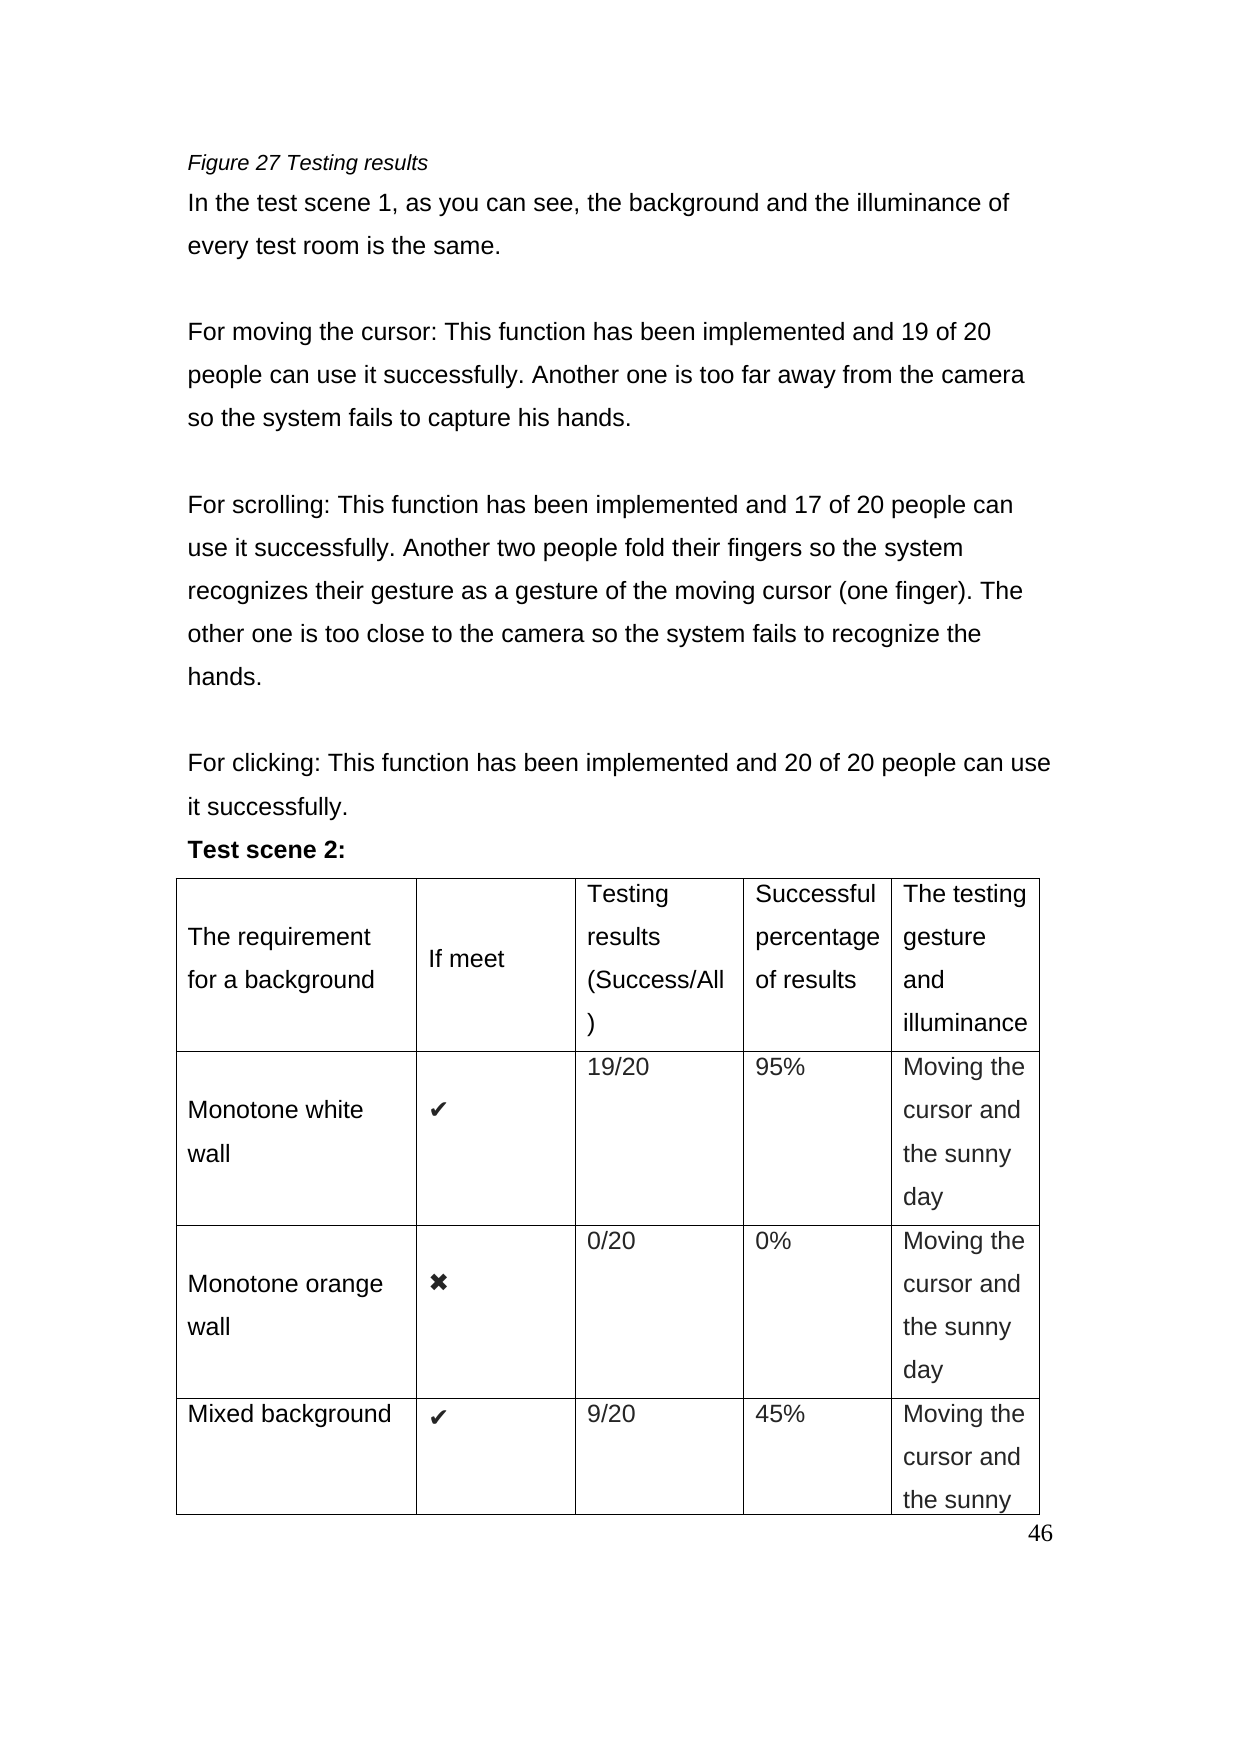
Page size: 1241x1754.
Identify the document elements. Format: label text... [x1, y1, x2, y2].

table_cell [892, 1399, 1039, 1514]
text For moving the cursor: This function has been implemented and 19 of 20 people can use it successfully. Another one is too far away from the camera so the system fails to capture his hands. [187, 317, 1053, 432]
text In the test scene 1, as you can see, the background and the illuminance of every test room is the same. [187, 188, 1053, 260]
table_header Successful percentage of results [744, 879, 891, 1051]
table_cell 19/20 [576, 1052, 743, 1225]
table_cell ✔ [417, 1052, 575, 1225]
text For clicking: This function has been implemented and 20 of 20 people can use it successfully. [187, 748, 1053, 820]
table_cell 45% [744, 1399, 891, 1514]
table_cell Monotone white wall [177, 1052, 416, 1225]
table_cell Moving the cursor and the sunny day [892, 1052, 1039, 1225]
table_header Testing results (Success/All) [576, 879, 743, 1051]
table_cell 95% [744, 1052, 891, 1225]
table_header If meet [417, 879, 575, 1051]
table_cell ✖ [417, 1226, 575, 1398]
text Figure 27 Testing results [187, 150, 1053, 175]
table_cell Mixed background [177, 1399, 416, 1514]
text For scrolling: This function has been implemented and 17 of 20 people can use it successfully. Another two people fold their fingers so the system recognizes their gesture as a gesture of the moving cursor (one finger). The other one is too close to the camera so the system fails to recognize the hands. [187, 490, 1053, 691]
table_cell ✔ [417, 1399, 575, 1514]
table_cell 0% [744, 1226, 891, 1398]
text Test scene 2: [187, 835, 1053, 863]
table_cell 0/20 [576, 1226, 743, 1398]
table_cell Monotone orange wall [177, 1226, 416, 1398]
table_cell 9/20 [576, 1399, 743, 1514]
table_cell Moving the cursor and the sunny day [892, 1226, 1039, 1398]
table_header The requirement for a background [177, 879, 416, 1051]
table_header The testing gesture and illuminance [892, 879, 1039, 1051]
